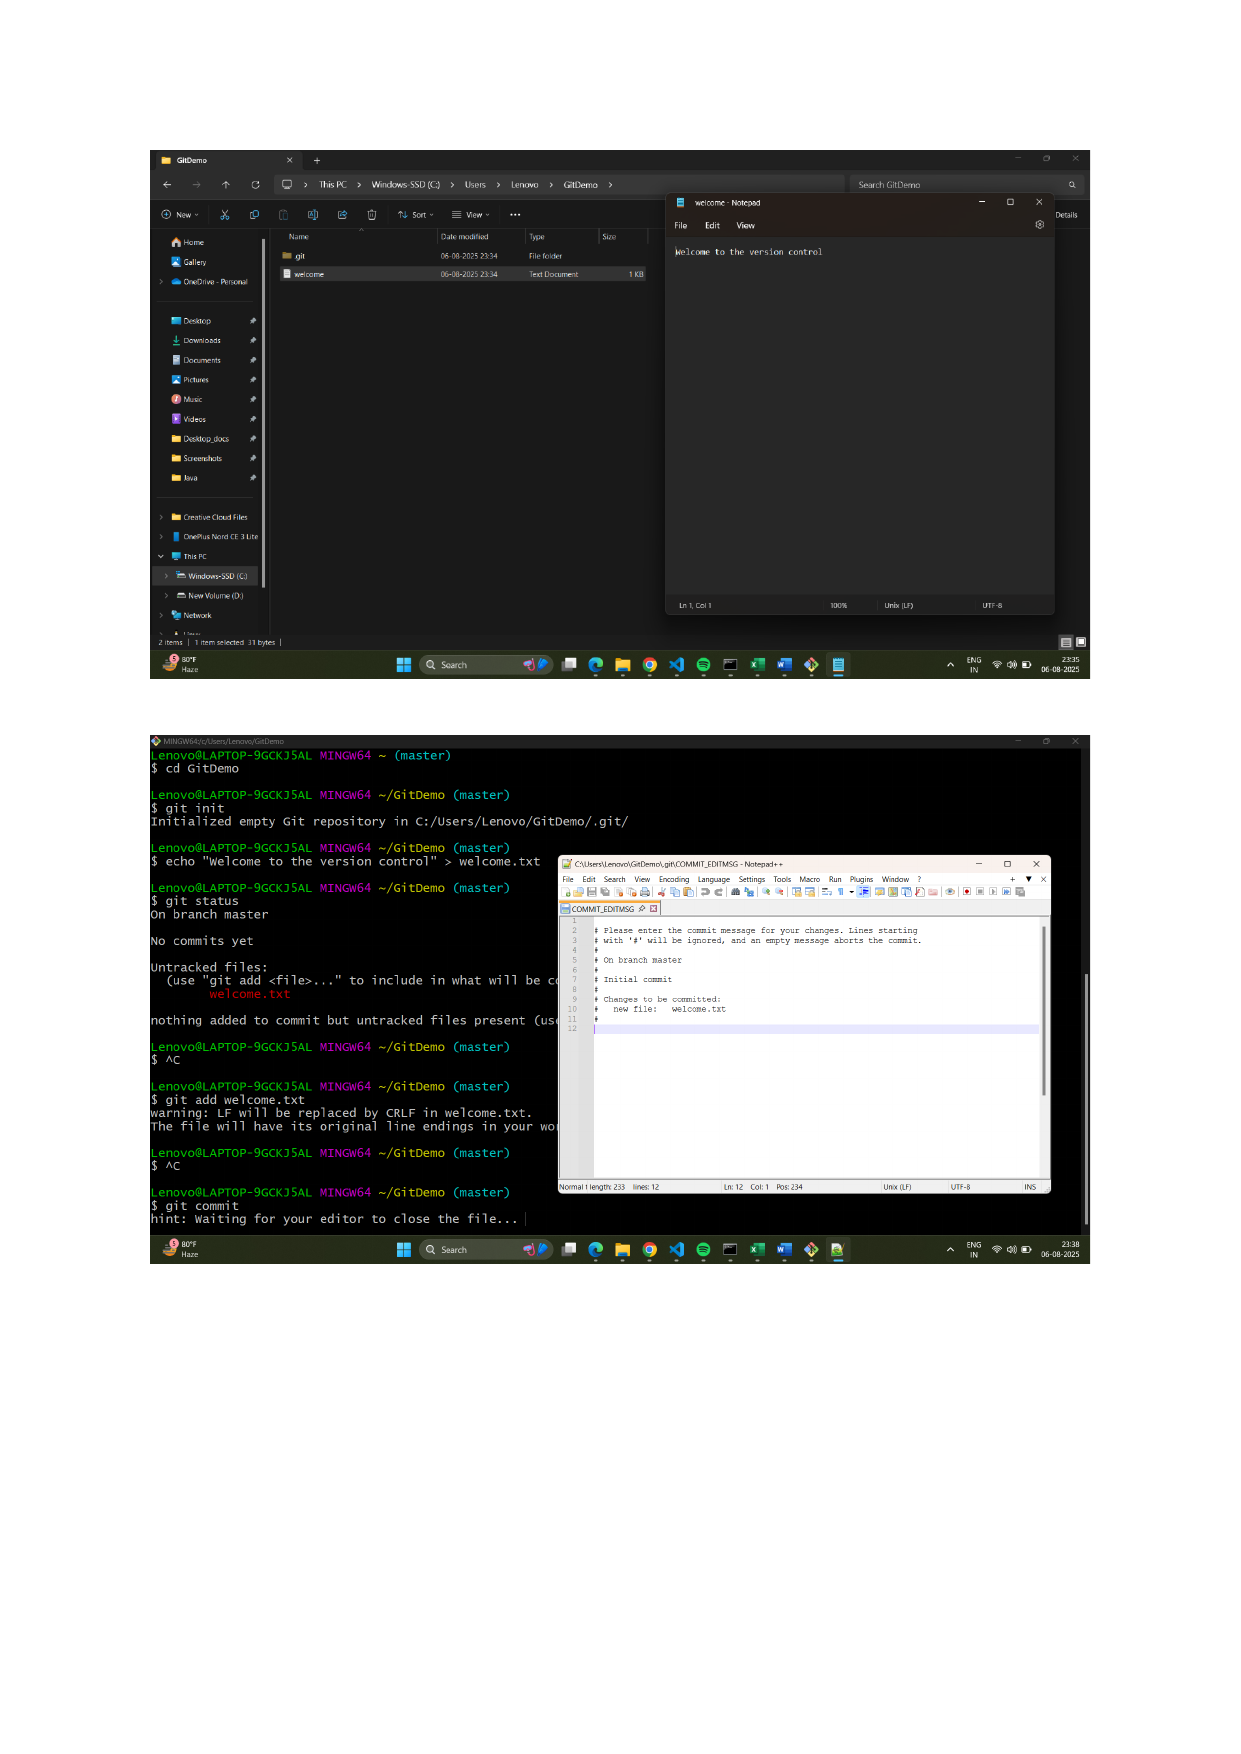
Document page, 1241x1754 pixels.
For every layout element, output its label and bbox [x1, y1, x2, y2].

picture [150, 150, 1091, 679]
picture [150, 735, 1091, 1264]
